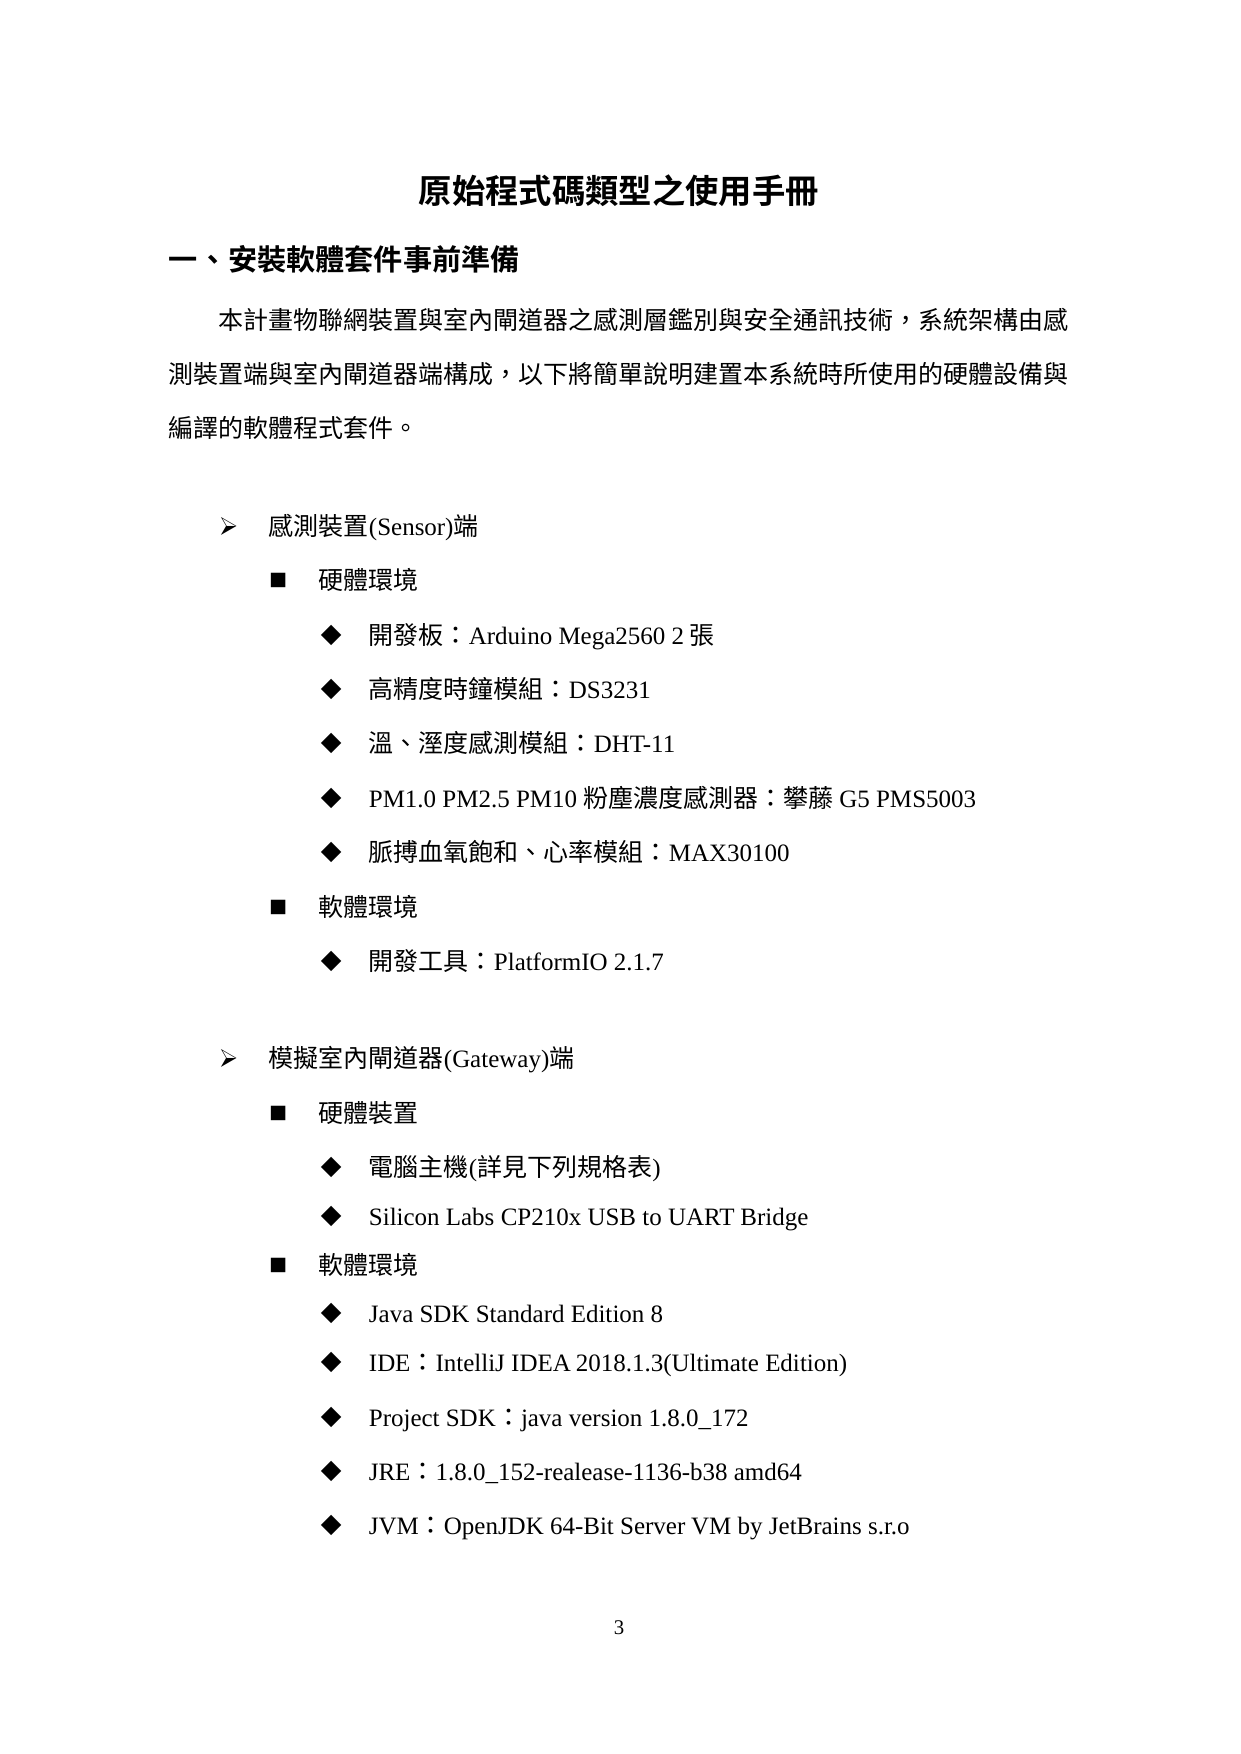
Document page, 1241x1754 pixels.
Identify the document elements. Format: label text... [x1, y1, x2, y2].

list 高精度時鐘模組：DS3231 [319, 669, 1069, 706]
list Project SDK：java version 1.8.0_172 [319, 1397, 1069, 1433]
list 軟體環境 [269, 1245, 1069, 1281]
list 模擬室內閘道器(Gateway)端 [219, 1039, 1069, 1075]
list 感測裝置(Sensor)端 [219, 506, 1069, 543]
list JRE：1.8.0_152-realease-1136-b38 amd64 [319, 1451, 1069, 1488]
list 開發板：Arduino Mega2560 2張 [319, 615, 1069, 651]
list 硬體環境 [269, 561, 1069, 597]
text 本計畫物聯網裝置與室內閘道器之感測層鑑別與安全通訊技術，系統架構由感測裝置端與室內閘道器端構成，以下將簡單說明建置本系統時所使用的硬體設備與編譯的軟體程式套件。 [169, 300, 1069, 445]
list 軟體環境 [269, 887, 1069, 923]
list Silicon Labs CP210x USB to UART Bridge [319, 1202, 1069, 1231]
list 電腦主機(詳見下列規格表) [319, 1148, 1069, 1184]
list Java SDK Standard Edition 8 [319, 1299, 1069, 1328]
text 原始程式碼類型之使用手冊 [169, 164, 1069, 213]
list 硬體裝置 [269, 1093, 1069, 1129]
list PM1.0 PM2.5 PM10 粉塵濃度感測器：攀藤 G5 PMS5003 [319, 778, 1069, 814]
list IDE：IntelliJ IDEA 2018.1.3(Ultimate Edition) [319, 1343, 1069, 1379]
list JVM：OpenJDK 64-Bit Server VM by JetBrains s.r.o [319, 1506, 1069, 1542]
list 溫、溼度感測模組：DHT-11 [319, 724, 1069, 760]
list 開發工具：PlatformIO 2.1.7 [319, 941, 1069, 978]
list 脈搏血氧飽和、心率模組：MAX30100 [319, 833, 1069, 869]
list 安裝軟體套件事前準備 [169, 237, 1069, 279]
